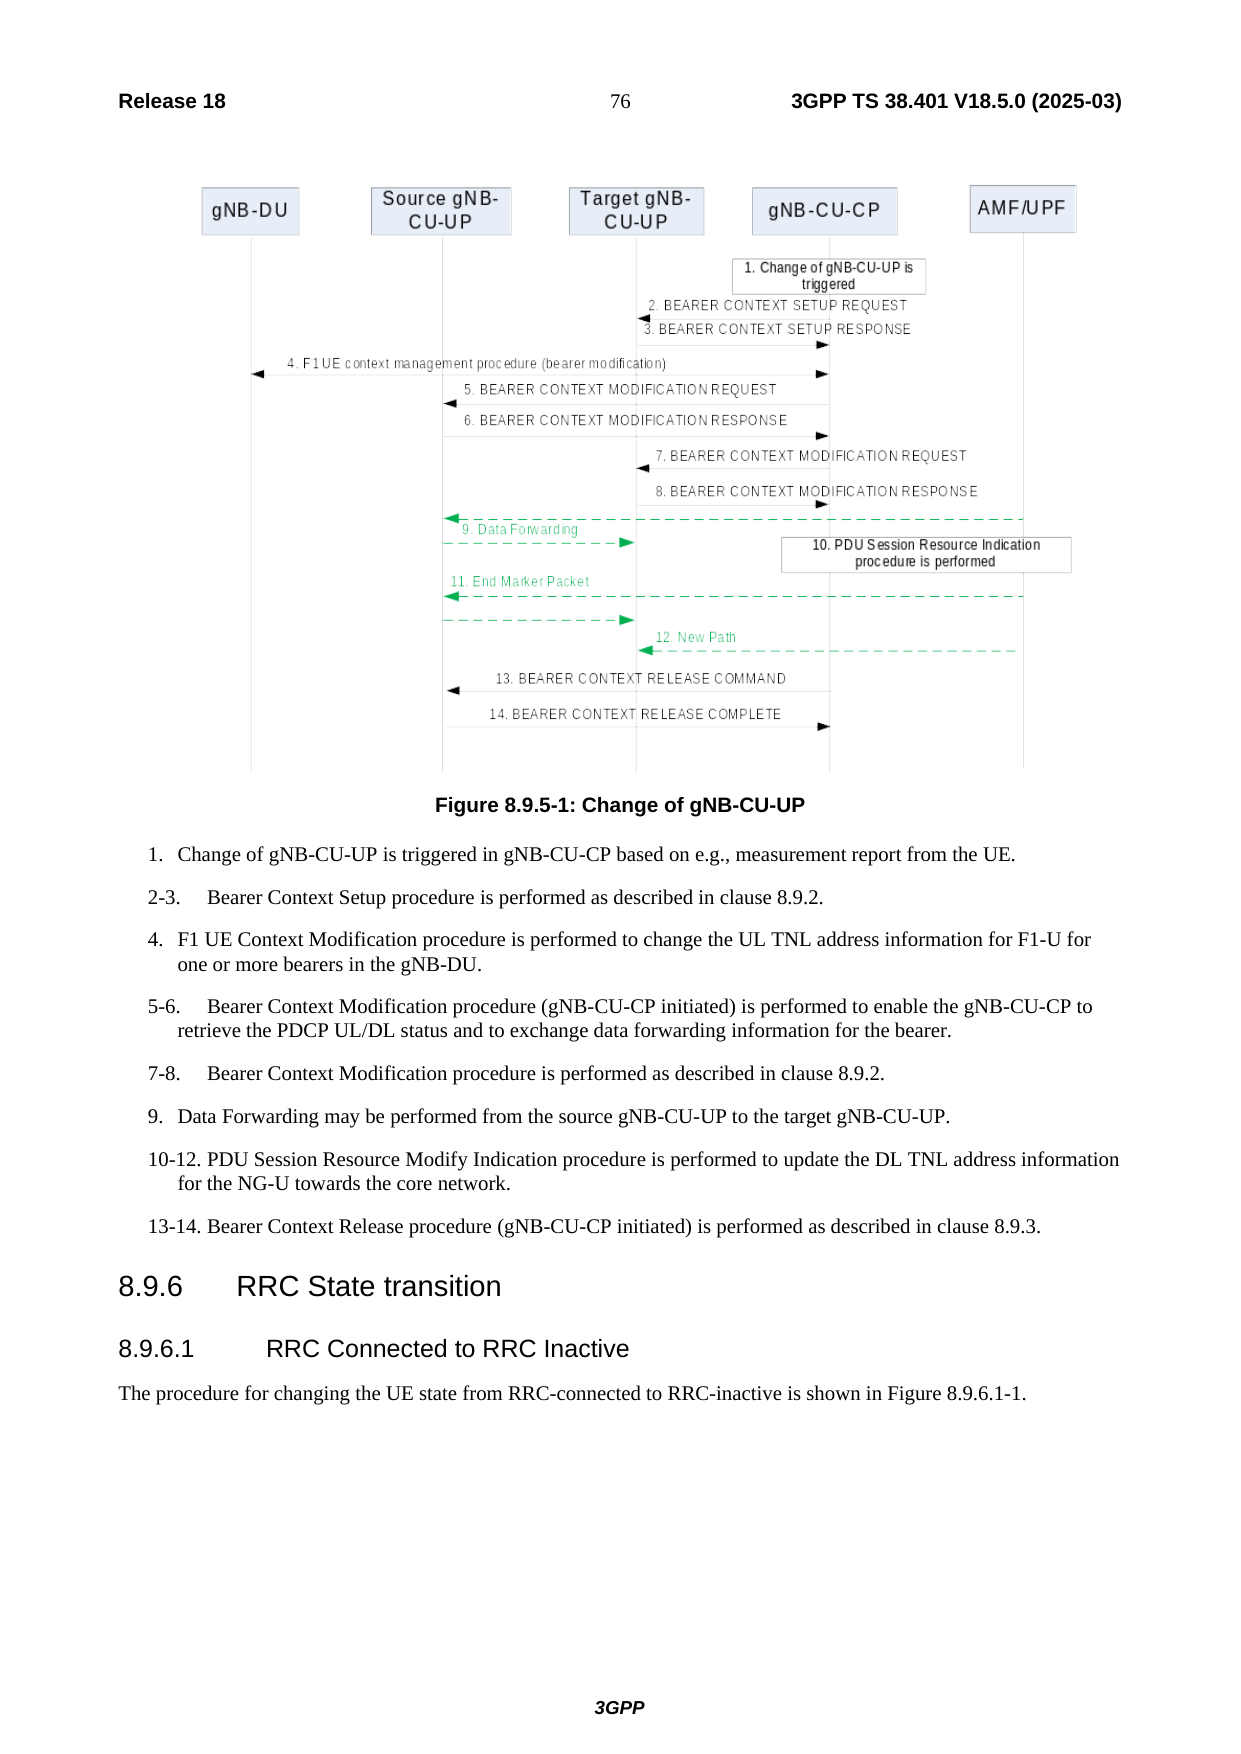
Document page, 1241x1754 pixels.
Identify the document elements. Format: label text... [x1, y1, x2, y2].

text 5-6. Bearer Context Modification procedure (gNB-CU-CP initiated) is performed to enable the gNB-CU-CP to retrieve the PDCP UL/DL status and to exchange data forwarding information for the bearer. [148, 994, 1122, 1042]
text 10-12. PDU Session Resource Modify Indication procedure is performed to update the DL TNL address information for the NG-U towards the core network. [148, 1147, 1122, 1195]
text 2-3. Bearer Context Setup procedure is performed as described in clause 8.9.2. [148, 884, 1122, 909]
text 4. F1 UE Context Modification procedure is performed to change the UL TNL address information for F1-U for one or more bearers in the gNB-DU. [148, 927, 1122, 976]
text The procedure for changing the UE state from RRC-connected to RRC-inactive is shown in Figure 8.9.6.1-1. [118, 1381, 1122, 1405]
text Figure 8.9.5-1: Change of gNB-CU-UP [118, 793, 1122, 817]
text 1. Change of gNB-CU-UP is triggered in gNB-CU-CP based on e.g., measurement report from the UE. [148, 842, 1122, 866]
subtitle 8.9.6 RRC State transition [118, 1269, 1122, 1302]
subtitle 8.9.6.1 RRC Connected to RRC Inactive [118, 1334, 1122, 1362]
text 9. Data Forwarding may be performed from the source gNB-CU-UP to the target gNB-CU-UP. [148, 1104, 1122, 1128]
text 7-8. Bearer Context Modification procedure is performed as described in clause 8.9.2. [148, 1061, 1122, 1085]
text 13-14. Bearer Context Release procedure (gNB-CU-CP initiated) is performed as described in clause 8.9.3. [148, 1214, 1122, 1238]
